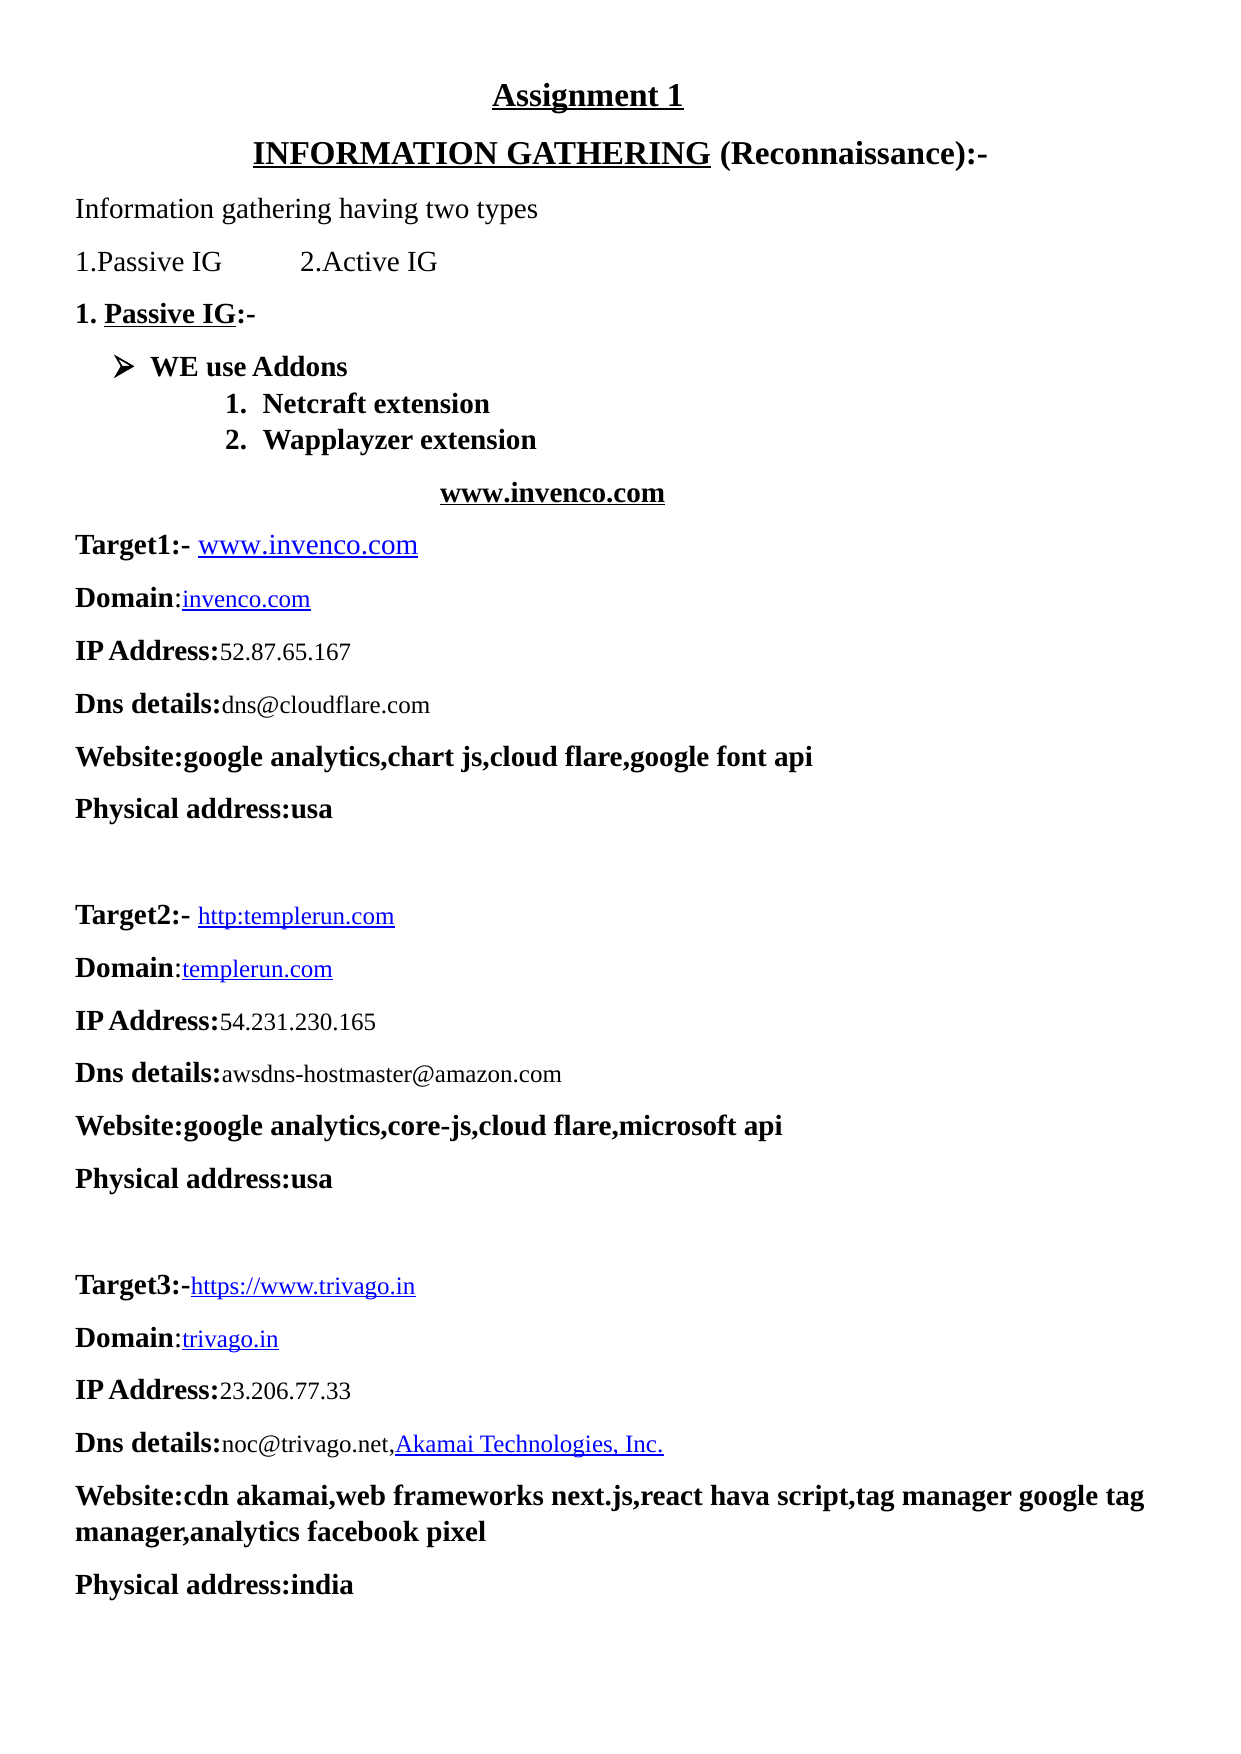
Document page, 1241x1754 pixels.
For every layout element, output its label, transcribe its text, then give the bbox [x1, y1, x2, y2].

list Website:cdn akamai,web frameworks next.js,react hava script,tag manager google tag manager,analytics facebook pixel [75, 1478, 1165, 1548]
list Dns details:dns@cloudflare.com [75, 686, 1165, 719]
list IP Address:52.87.65.167 [75, 633, 1165, 667]
list www.invenco.com [75, 475, 1165, 508]
list Website:google analytics,chart js,cloud flare,google font api [75, 739, 1165, 772]
list Website:google analytics,core-js,cloud flare,microsoft api [75, 1108, 1165, 1142]
list Physical address:usa [75, 1161, 1165, 1195]
text 1. Passive IG:- [75, 297, 1165, 330]
list WE use Addons [112, 349, 1165, 383]
list Physical address:usa [75, 792, 1165, 825]
list Domain:trivago.in [75, 1320, 1165, 1353]
list Assignment 1 [75, 75, 1165, 113]
list IP Address:54.231.230.165 [75, 1003, 1165, 1036]
list Netcraft extension [225, 386, 1165, 419]
list Domain:templerun.com [75, 950, 1165, 983]
list Dns details:awsdns-hostmaster@amazon.com [75, 1056, 1165, 1089]
text 1.Passive IG 2.Active IG [75, 244, 1165, 277]
list Target2:- http:templerun.com [75, 897, 1165, 931]
list Wapplayzer extension [225, 422, 1165, 455]
list Target3:-https://www.trivago.in [75, 1267, 1165, 1300]
text Information gathering having two types [75, 191, 1165, 224]
list Target1:- www.invenco.com [75, 527, 1165, 561]
list Domain:invenco.com [75, 580, 1165, 614]
list Dns details:noc@trivago.net,Akamai Technologies, Inc. [75, 1425, 1165, 1459]
text INFORMATION GATHERING (Reconnaissance):- [75, 133, 1165, 171]
list Physical address:india [75, 1567, 1165, 1601]
list IP Address:23.206.77.33 [75, 1372, 1165, 1406]
